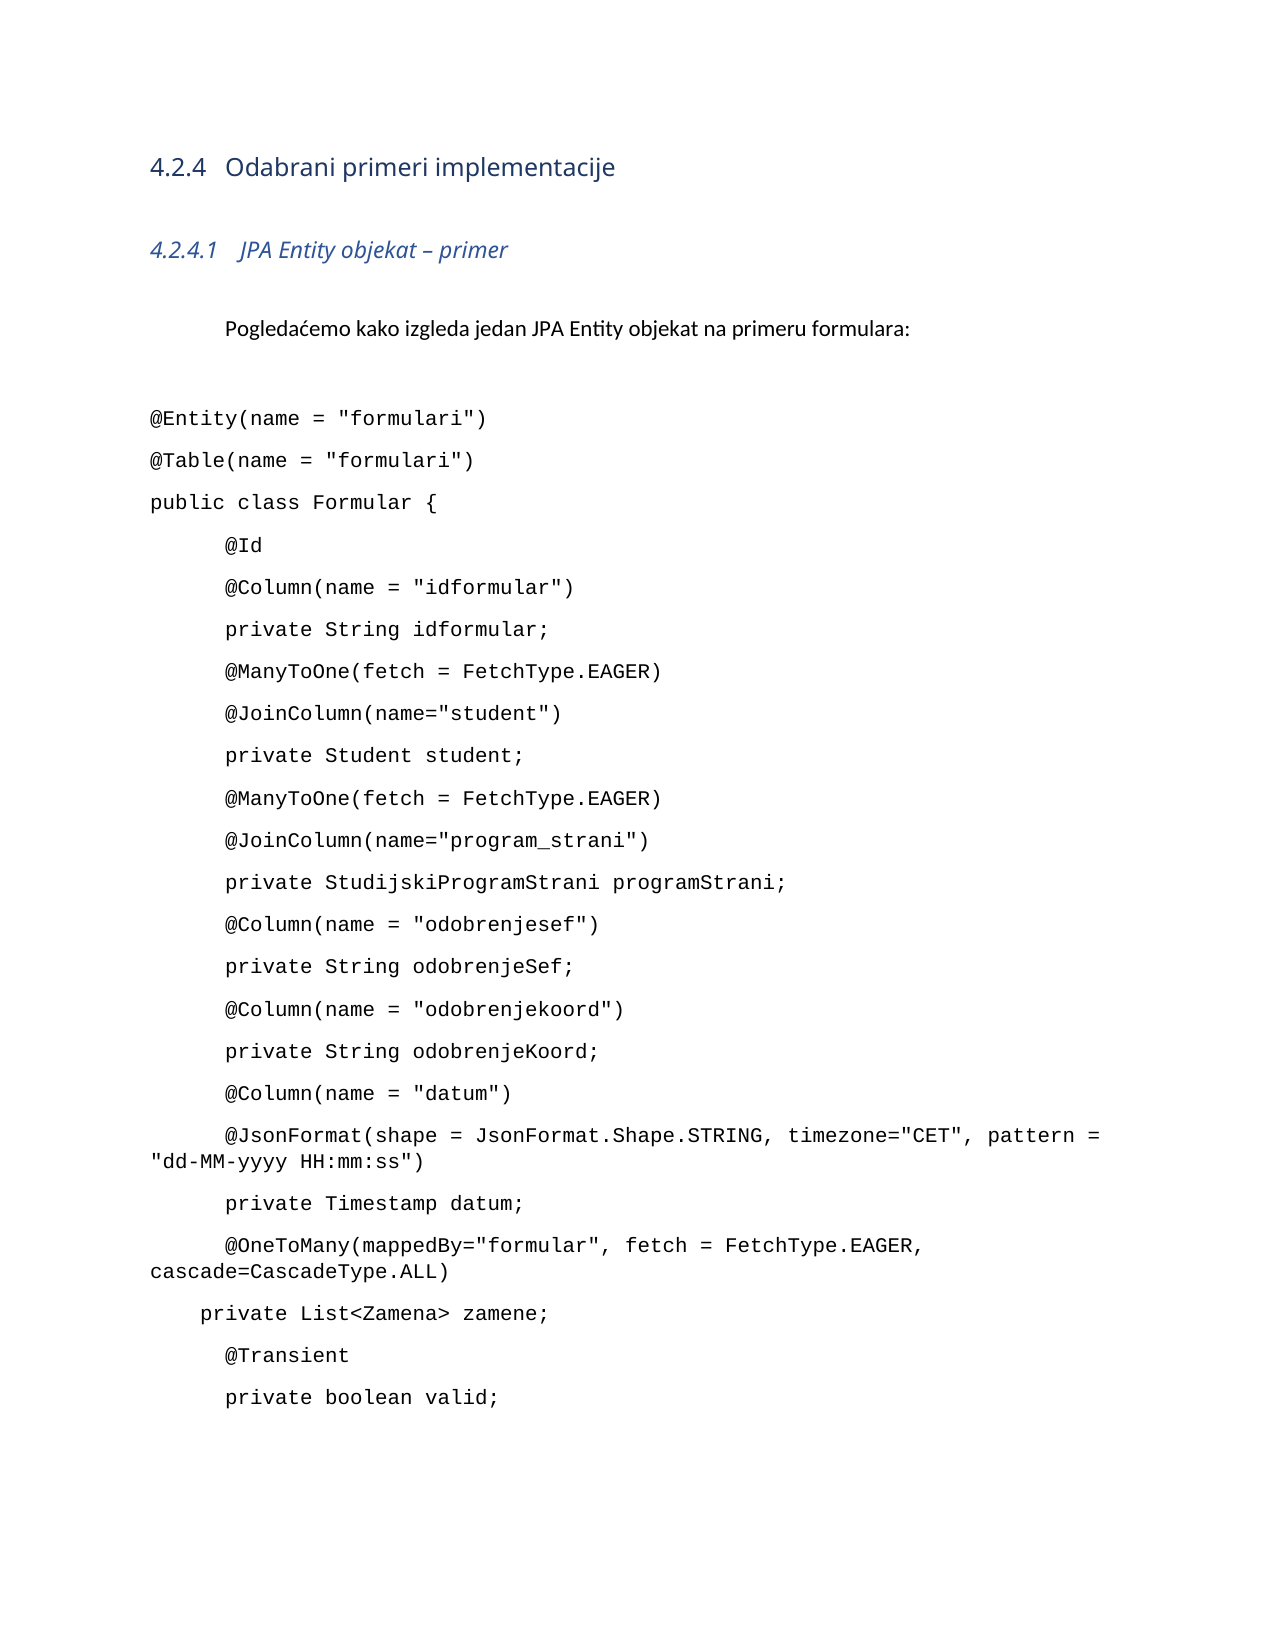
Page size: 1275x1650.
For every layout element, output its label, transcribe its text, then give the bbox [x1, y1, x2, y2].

text @Id [150, 534, 1125, 558]
text private boolean valid; [150, 1387, 1125, 1411]
subtitle JPA Entity objekat – primer [150, 234, 1125, 265]
text private List<Zamena> zamene; [150, 1303, 1125, 1326]
text @ManyToOne(fetch = FetchType.EAGER) [150, 788, 1125, 811]
text @Column(name = "odobrenjekoord") [150, 999, 1125, 1022]
text @Column(name = "odobrenjesef") [150, 914, 1125, 938]
text private String idformular; [150, 619, 1125, 643]
text private Student student; [150, 746, 1125, 769]
text private String odobrenjeSef; [150, 956, 1125, 980]
text @JoinColumn(name="student") [150, 703, 1125, 727]
text @ManyToOne(fetch = FetchType.EAGER) [150, 661, 1125, 685]
text @Column(name = "idformular") [150, 577, 1125, 600]
text @JsonFormat(shape = JsonFormat.Shape.STRING, timezone="CET", pattern = "dd-MM-yyyy HH:mm:ss") [150, 1125, 1125, 1174]
text Pogledaćemo kako izgleda jedan JPA Entity objekat na primeru formulara: [225, 314, 1125, 342]
text @JoinColumn(name="program_strani") [150, 830, 1125, 853]
text public class Formular { [150, 492, 1125, 516]
text @OneToMany(mappedBy="formular", fetch = FetchType.EAGER, cascade=CascadeType.ALL) [150, 1235, 1125, 1284]
text @Transient [150, 1345, 1125, 1369]
text private String odobrenjeKoord; [150, 1041, 1125, 1064]
subtitle Odabrani primeri implementacije [150, 150, 1125, 184]
text @Column(name = "datum") [150, 1083, 1125, 1107]
text @Entity(name = "formulari") [150, 408, 1125, 432]
text @Table(name = "formulari") [150, 450, 1125, 474]
text private Timestamp datum; [150, 1193, 1125, 1217]
text private StudijskiProgramStrani programStrani; [150, 872, 1125, 896]
